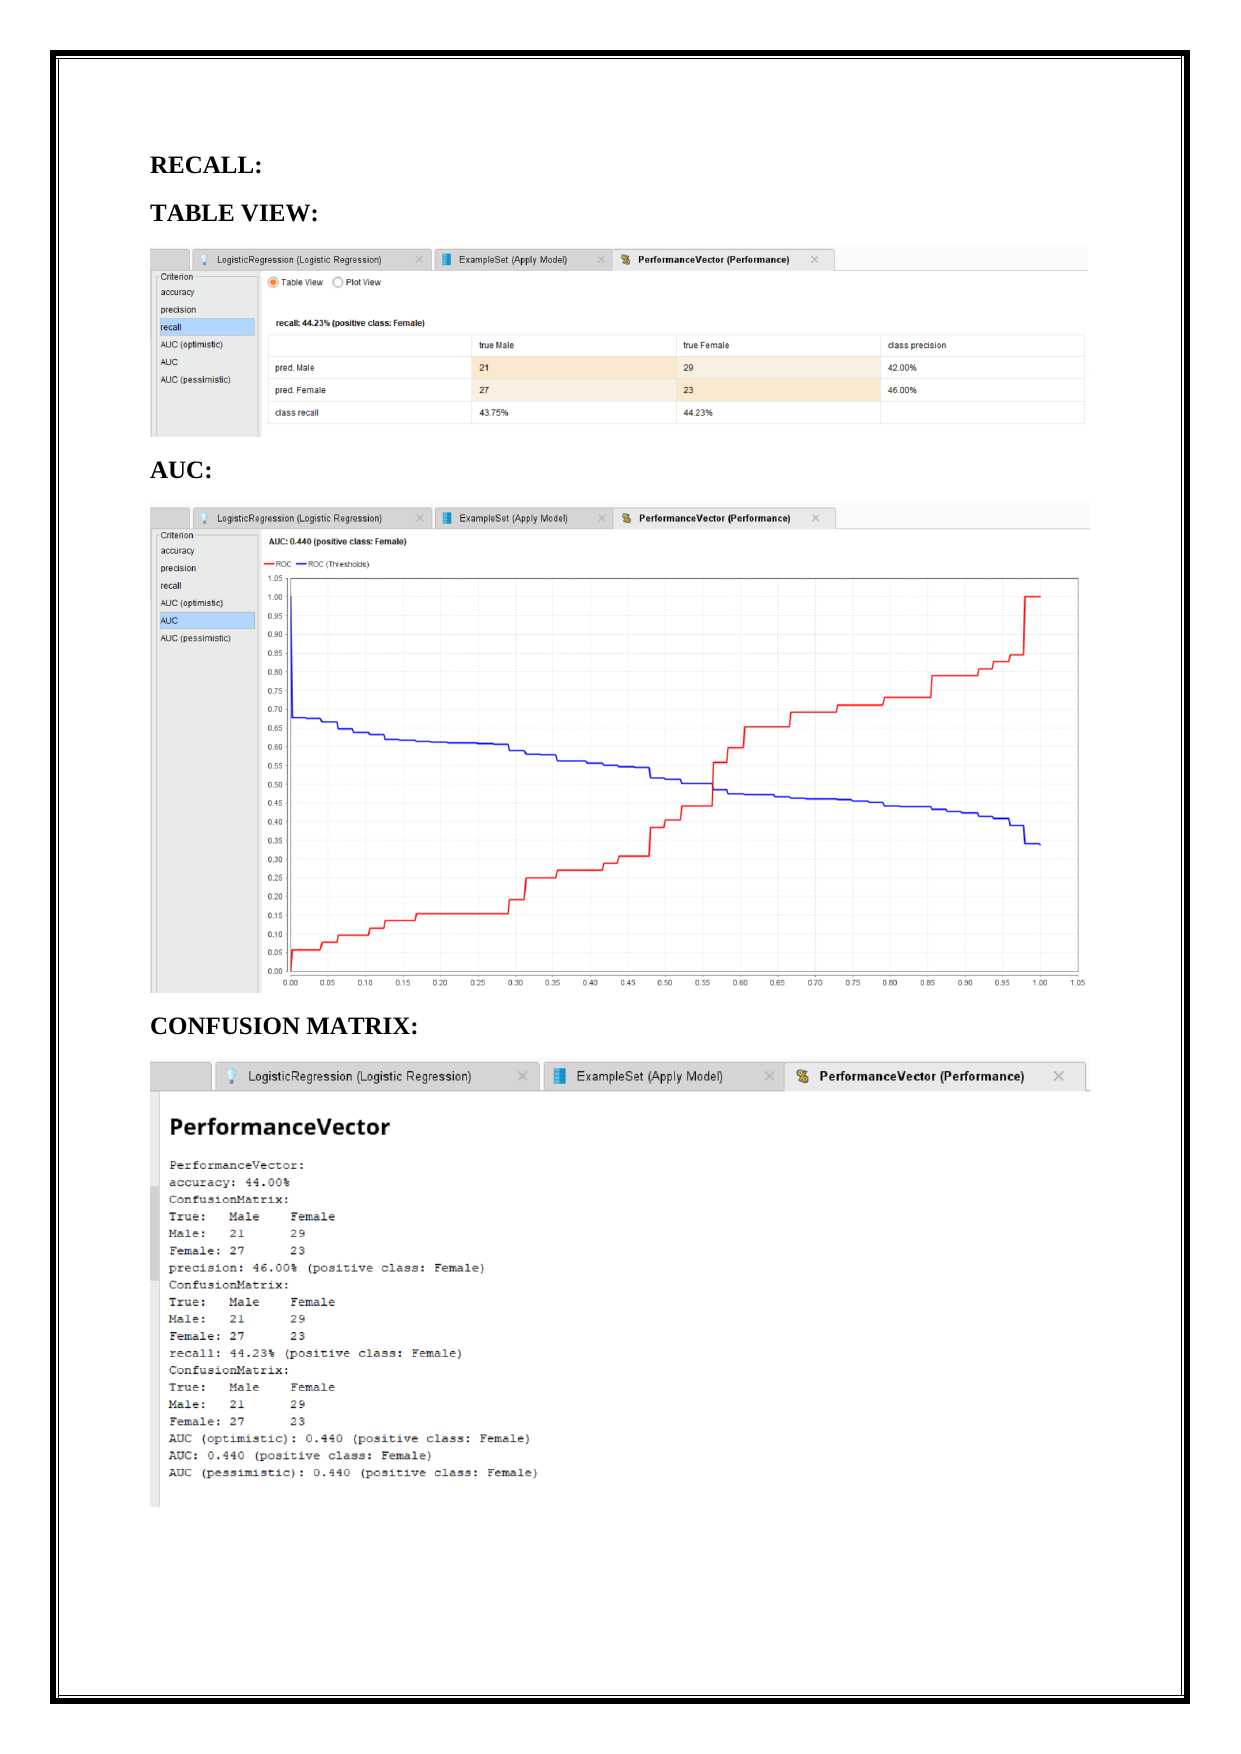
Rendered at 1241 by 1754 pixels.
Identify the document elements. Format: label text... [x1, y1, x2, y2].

picture [150, 1058, 1091, 1507]
text TABLE VIEW: [150, 198, 1090, 226]
picture [150, 245, 1091, 437]
text RECALL: [150, 150, 1090, 179]
text CONFUSION MATRIX: [150, 1011, 1090, 1040]
text AUC: [150, 455, 1090, 484]
picture [150, 503, 1091, 993]
